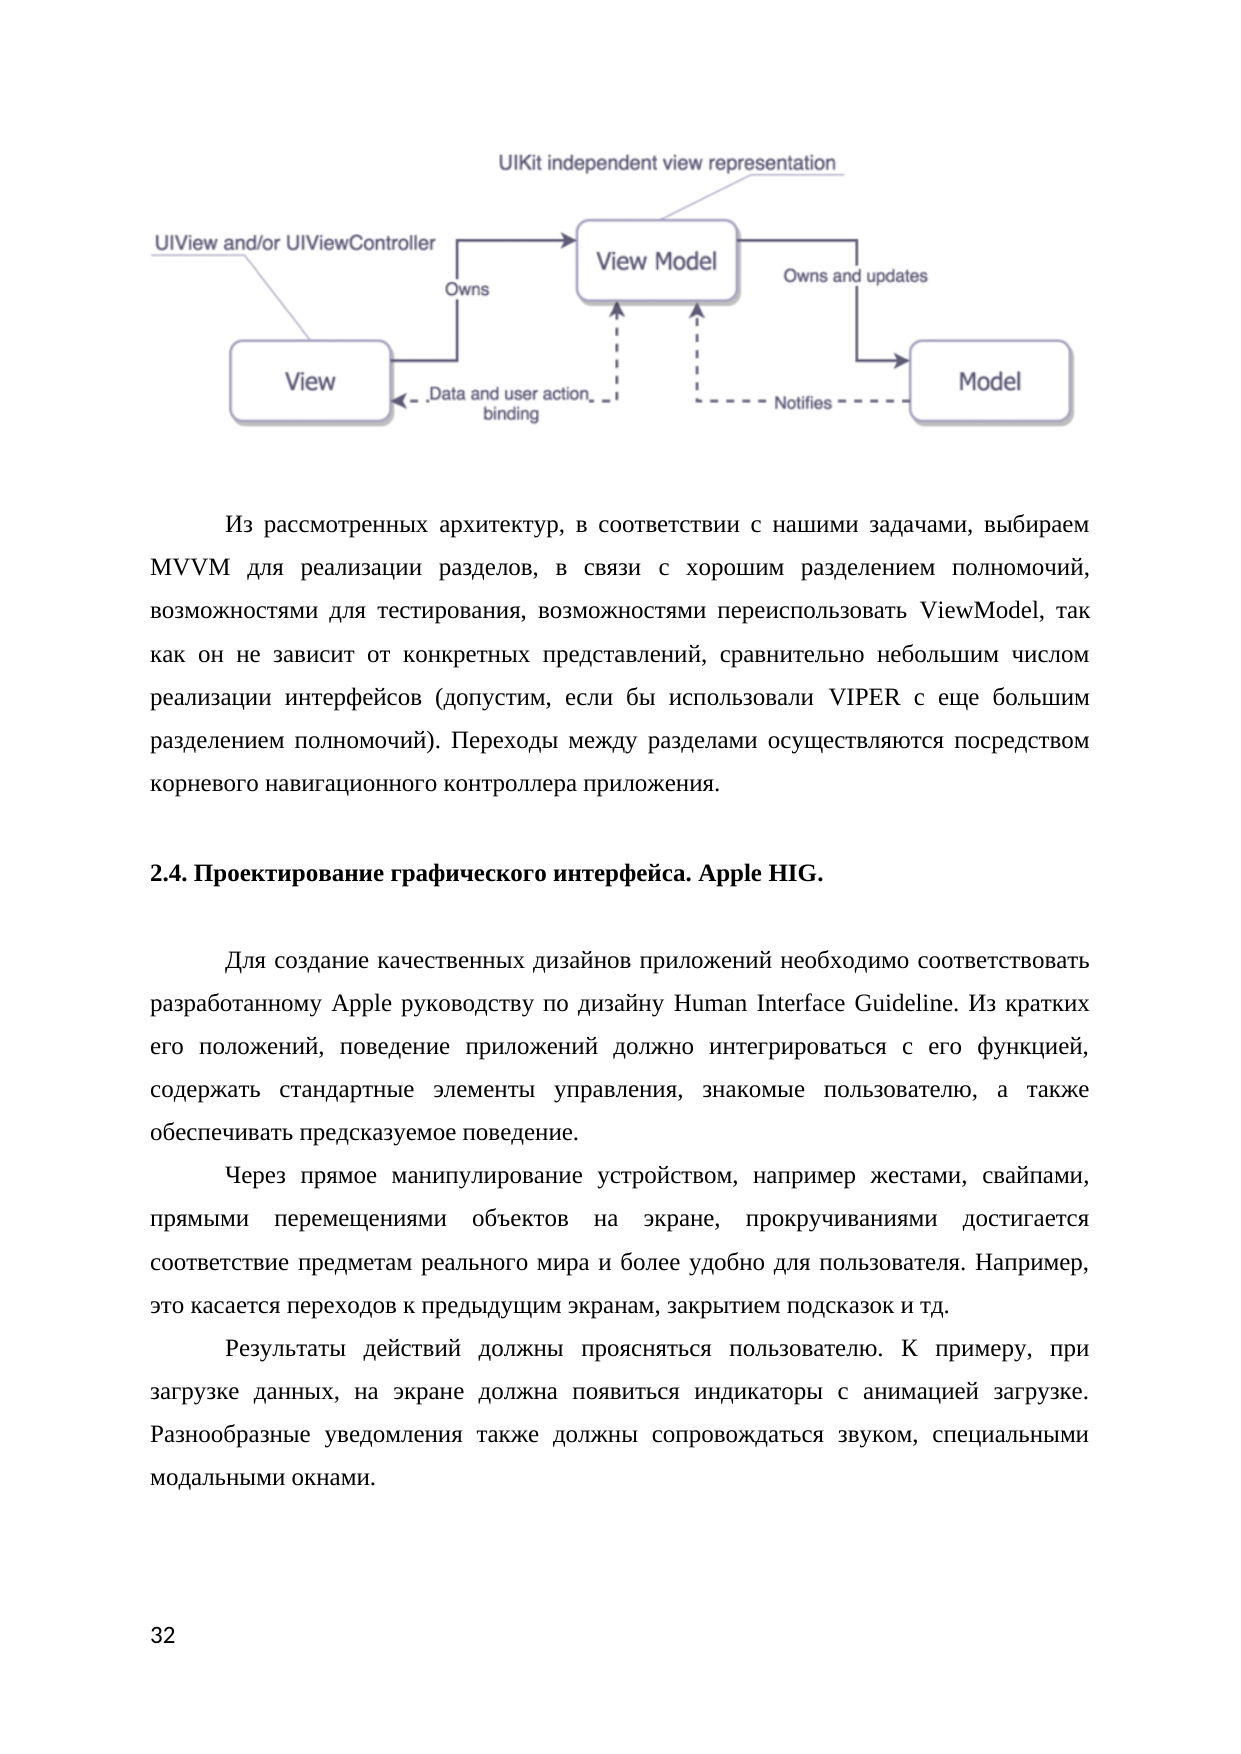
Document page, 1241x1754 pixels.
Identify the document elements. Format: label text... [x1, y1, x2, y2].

subtitle 2.4. Проектирование графического интерфейса. Apple HIG. [150, 858, 1090, 887]
picture [150, 150, 1091, 451]
text Через прямое манипулирование устройством, например жестами, свайпами, прямыми перемещениями объектов на экране, прокручиваниями достигается соответствие предметам реального мира и более удобно для пользователя. Например, это касается переходов к предыдущим экранам, закрытием подсказок и тд. [150, 1160, 1090, 1318]
text Из рассмотренных архитектур, в соответствии с нашими задачами, выбираем MVVM для реализации разделов, в связи c хорошим разделением полномочий, возможностями для тестирования, возможностями переиспользовать ViewModel, так как он не зависит от конкретных представлений, сравнительно небольшим числом реализации интерфейсов (допустим, если бы использовали VIPER с еще большим разделением полномочий). Переходы между разделами осуществляются посредством корневого навигационного контроллера приложения. [150, 509, 1090, 797]
text Результаты действий должны проясняться пользователю. К примеру, при загрузке данных, на экране должна появиться индикаторы с анимацией загрузке. Разнообразные уведомления также должны сопровождаться звуком, специальными модальными окнами. [150, 1333, 1090, 1491]
text Для создание качественных дизайнов приложений необходимо соответствовать разработанному Apple руководству по дизайну Human Interface Guideline. Из кратких его положений, поведение приложений должно интегрироваться с его функцией, содержать стандартные элементы управления, знакомые пользователю, а также обеспечивать предсказуемое поведение. [150, 945, 1090, 1146]
